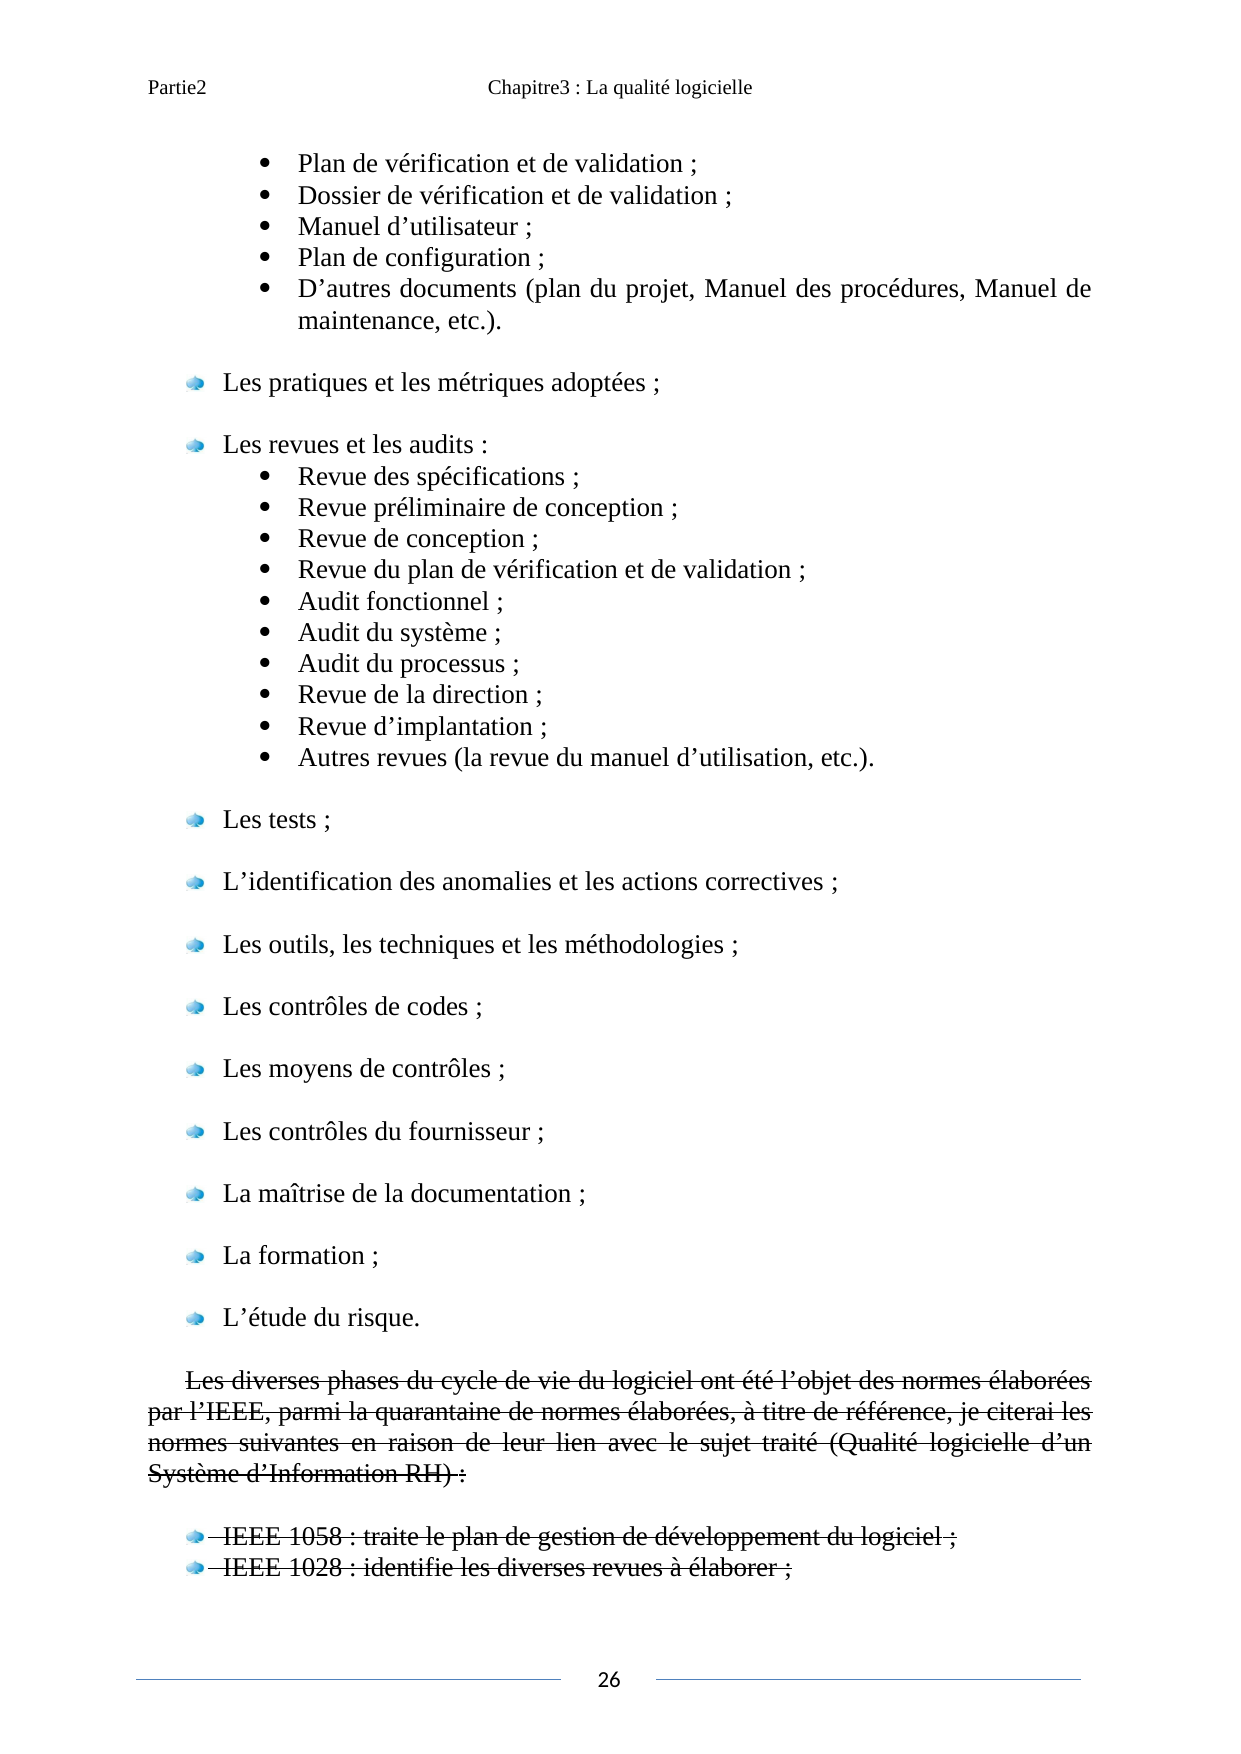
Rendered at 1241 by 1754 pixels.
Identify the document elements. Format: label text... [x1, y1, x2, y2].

list L’identification des anomalies et les actions correctives ; [185, 866, 1093, 897]
picture [186, 1528, 207, 1545]
list Revue de la direction ; [260, 678, 1093, 709]
list L’étude du risque. [185, 1302, 1093, 1333]
picture [186, 1248, 207, 1265]
list Dossier de vérification et de validation ; [260, 179, 1093, 210]
list La formation ; [185, 1239, 1093, 1270]
picture [186, 1185, 207, 1203]
picture [186, 811, 207, 829]
picture [186, 437, 207, 454]
picture [186, 874, 207, 891]
list D’autres documents (plan du projet, Manuel des procédures, Manuel de maintenance, etc.). [260, 273, 1093, 335]
list Les revues et les audits : [185, 428, 1093, 459]
list IEEE 1058 : traite le plan de gestion de développement du logiciel ; [185, 1519, 1093, 1551]
list IEEE 1028 : identifie les diverses revues à élaborer ; [185, 1551, 1093, 1582]
list Les outils, les techniques et les méthodologies ; [185, 928, 1093, 959]
list Les contrôles de codes ; [185, 990, 1093, 1021]
list Manuel d’utilisateur ; [260, 210, 1093, 241]
picture [186, 1559, 207, 1576]
list Les contrôles du fournisseur ; [185, 1115, 1093, 1146]
list Revue préliminaire de conception ; [260, 491, 1093, 522]
list Audit du processus ; [260, 647, 1093, 678]
list Revue d’implantation ; [260, 709, 1093, 741]
list Audit fonctionnel ; [260, 584, 1093, 616]
list Plan de configuration ; [260, 241, 1093, 273]
text Les diverses phases du cycle de vie du logiciel ont été l’objet des normes élaborées par l’IEEE, parmi la quarantaine de normes élaborées, à titre de référence, je citerai les normes suivantes en raison de leur lien avec le sujet traité (Qualité logicielle d’un Système d’Information RH) : [148, 1413, 1093, 1488]
picture [186, 1310, 207, 1327]
list Revue des spécifications ; [260, 459, 1093, 491]
picture [186, 936, 207, 954]
picture [186, 998, 207, 1016]
list Plan de vérification et de validation ; [260, 148, 1093, 179]
picture [186, 374, 207, 392]
list Les tests ; [185, 803, 1093, 834]
list Revue de conception ; [260, 522, 1093, 553]
picture [186, 1123, 207, 1140]
list Revue du plan de vérification et de validation ; [260, 553, 1093, 584]
list La maîtrise de la documentation ; [185, 1177, 1093, 1208]
list Les moyens de contrôles ; [185, 1052, 1093, 1083]
text Les diverses phases du cycle de vie du logiciel ont été l’objet des normes élaborées par l’IEEE, parmi la quarantaine de normes élaborées, à titre de référence, je citerai les normes suivantes en raison de leur lien avec le sujet traité (Qualité logicielle d’un Système d’Information RH) : [148, 1364, 1093, 1412]
list Autres revues (la revue du manuel d’utilisation, etc.). [260, 741, 1093, 772]
list Audit du système ; [260, 616, 1093, 647]
picture [186, 1061, 207, 1078]
list Les pratiques et les métriques adoptées ; [185, 366, 1093, 397]
